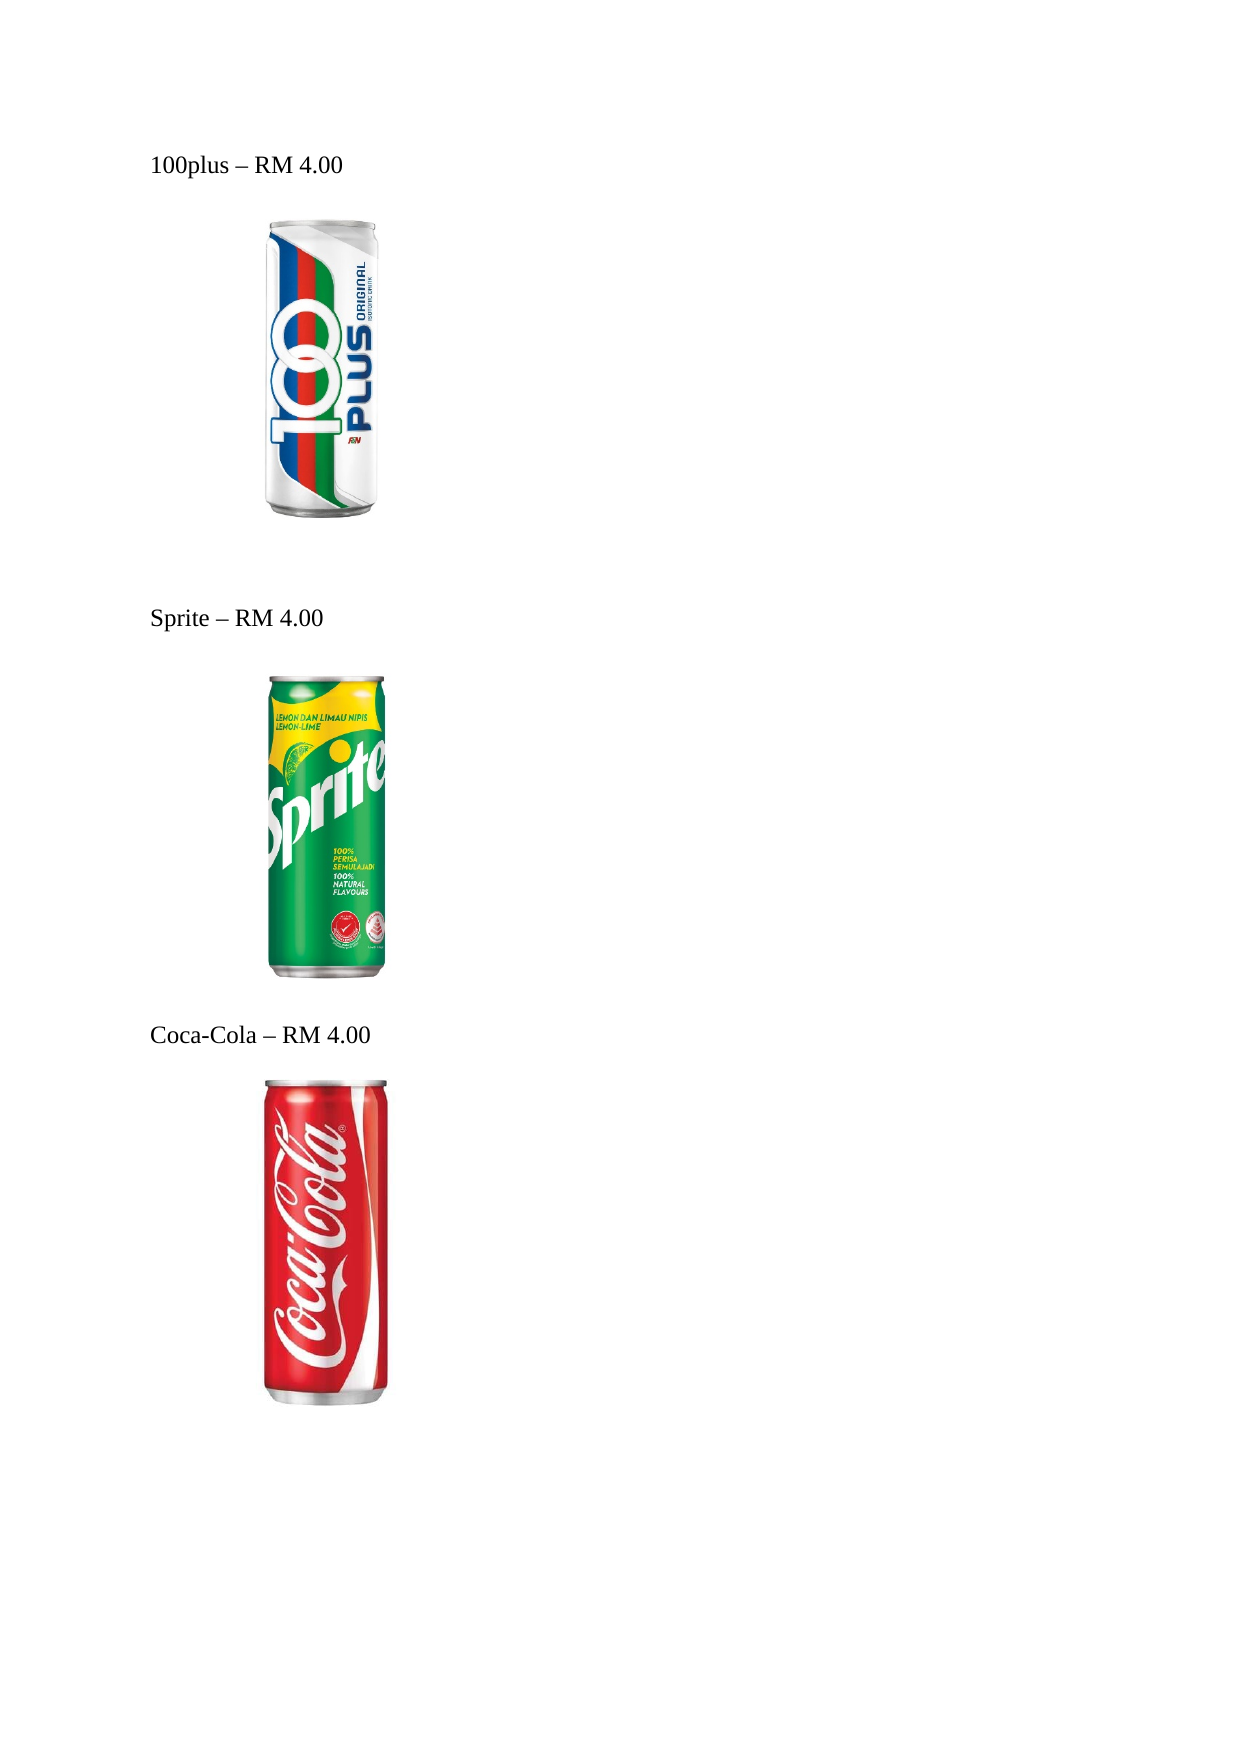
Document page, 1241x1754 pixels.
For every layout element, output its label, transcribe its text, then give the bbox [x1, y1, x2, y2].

picture [150, 197, 489, 537]
picture [150, 1067, 501, 1418]
text Coca-Cola – RM 4.00 [150, 1020, 1090, 1049]
picture [150, 651, 501, 1002]
text Sprite – RM 4.00 [150, 603, 1090, 632]
text 100plus – RM 4.00 [150, 150, 1090, 179]
